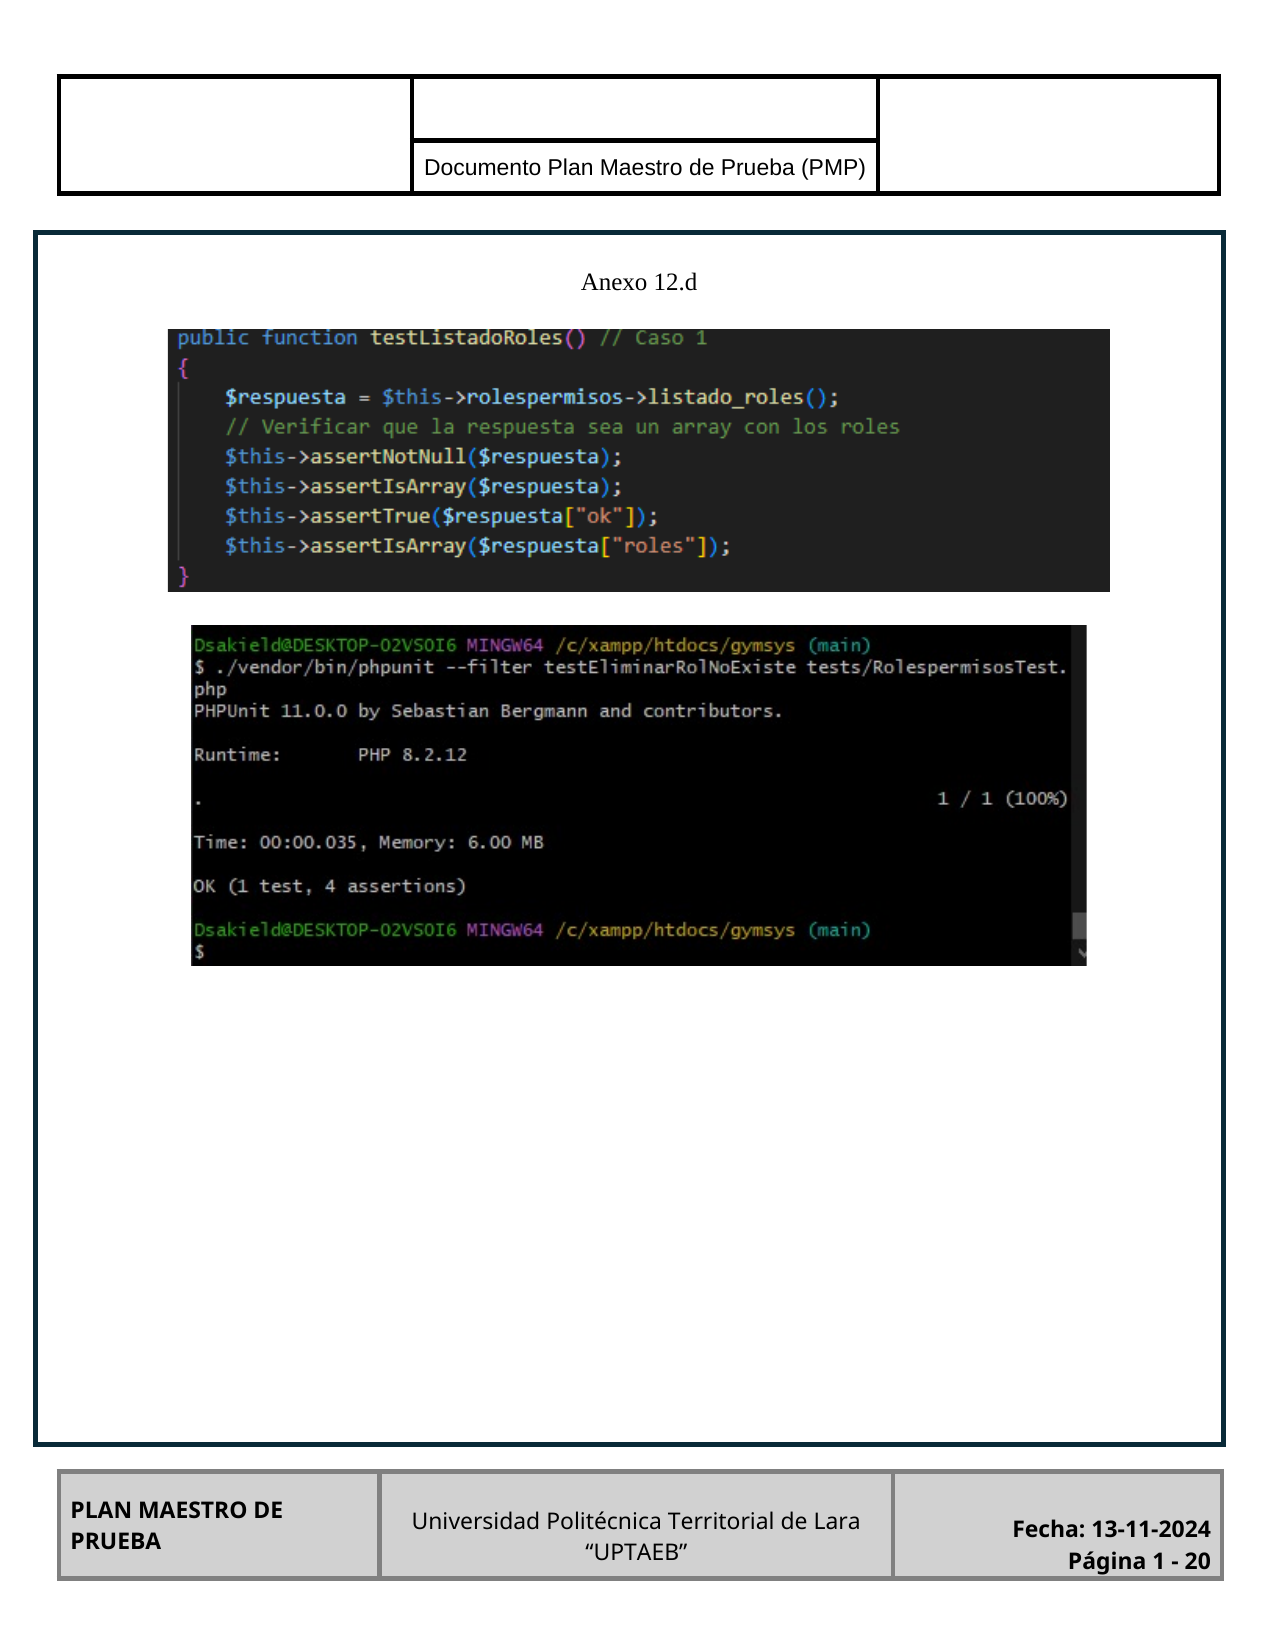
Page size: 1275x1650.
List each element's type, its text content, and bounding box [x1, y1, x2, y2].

picture [167, 329, 1110, 592]
text Anexo 12.d [97, 267, 1181, 296]
picture [191, 625, 1087, 966]
